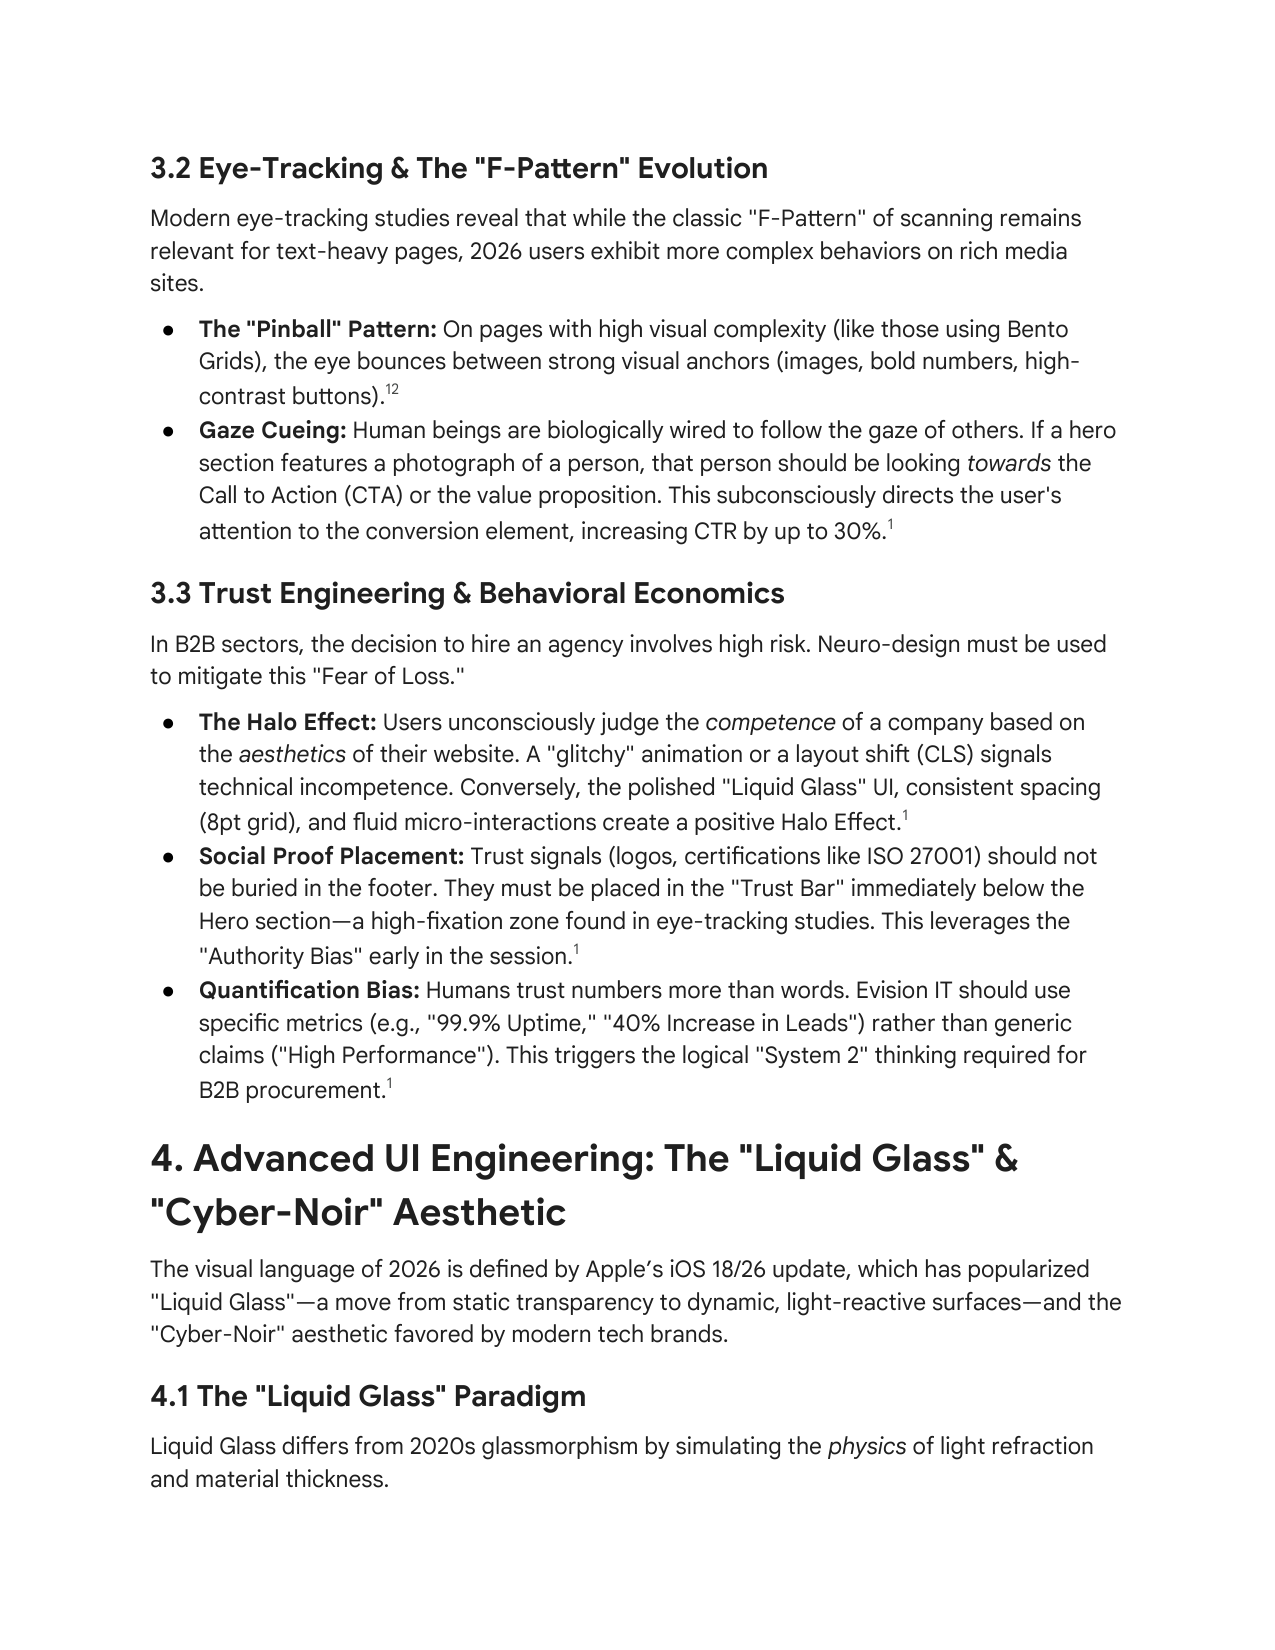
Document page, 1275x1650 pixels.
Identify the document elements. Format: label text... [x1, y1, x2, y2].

text Modern eye-tracking studies reveal that while the classic "F-Pattern" of scanning remains relevant for text-heavy pages, 2026 users exhibit more complex behaviors on rich media sites. [150, 204, 1125, 298]
text The visual language of 2026 is defined by Apple’s iOS 18/26 update, which has popularized "Liquid Glass"—a move from static transparency to dynamic, light-reactive surfaces—and the "Cyber-Noir" aesthetic favored by modern tech brands. [150, 1255, 1125, 1349]
list The Halo Effect: Users unconsciously judge the competence of a company based on the aesthetics of their website. A "glitchy" animation or a layout shift (CLS) signals technical incompetence. Conversely, the polished "Liquid Glass" UI, consistent spacing (8pt grid), and fluid micro-interactions create a positive Halo Effect.1 [161, 708, 1125, 838]
list Social Proof Placement: Trust signals (logos, certifications like ISO 27001) should not be buried in the footer. They must be placed in the "Trust Bar" immediately below the Hero section—a high-fixation zone found in eye-tracking studies. This leverages the "Authority Bias" early in the session.1 [161, 842, 1125, 972]
list Gaze Cueing: Human beings are biologically wired to follow the gaze of others. If a hero section features a photograph of a person, that person should be looking towards the Call to Action (CTA) or the value proposition. This subconsciously directs the user's attention to the conversion element, increasing CTR by up to 30%.1 [161, 416, 1125, 546]
subtitle 3.2 Eye-Tracking & The "F-Pattern" Evolution [150, 150, 1125, 187]
subtitle 4.1 The "Liquid Glass" Paradigm [150, 1378, 1125, 1415]
list The "Pinball" Pattern: On pages with high visual complexity (like those using Bento Grids), the eye bounces between strong visual anchors (images, bold numbers, high-contrast buttons).12 [161, 315, 1125, 412]
text In B2B sectors, the decision to hire an agency involves high risk. Neuro-design must be used to mitigate this "Fear of Loss." [150, 630, 1125, 691]
list Quantification Bias: Humans trust numbers more than words. Evision IT should use specific metrics (e.g., "99.9% Uptime," "40% Increase in Leads") rather than generic claims ("High Performance"). This triggers the logical "System 2" thinking required for B2B procurement.1 [161, 976, 1125, 1106]
text Liquid Glass differs from 2020s glassmorphism by simulating the physics of light refraction and material thickness. [150, 1432, 1125, 1494]
subtitle 3.3 Trust Engineering & Behavioral Economics [150, 576, 1125, 612]
subtitle 4. Advanced UI Engineering: The "Liquid Glass" & "Cyber-Noir" Aesthetic [150, 1136, 1125, 1236]
